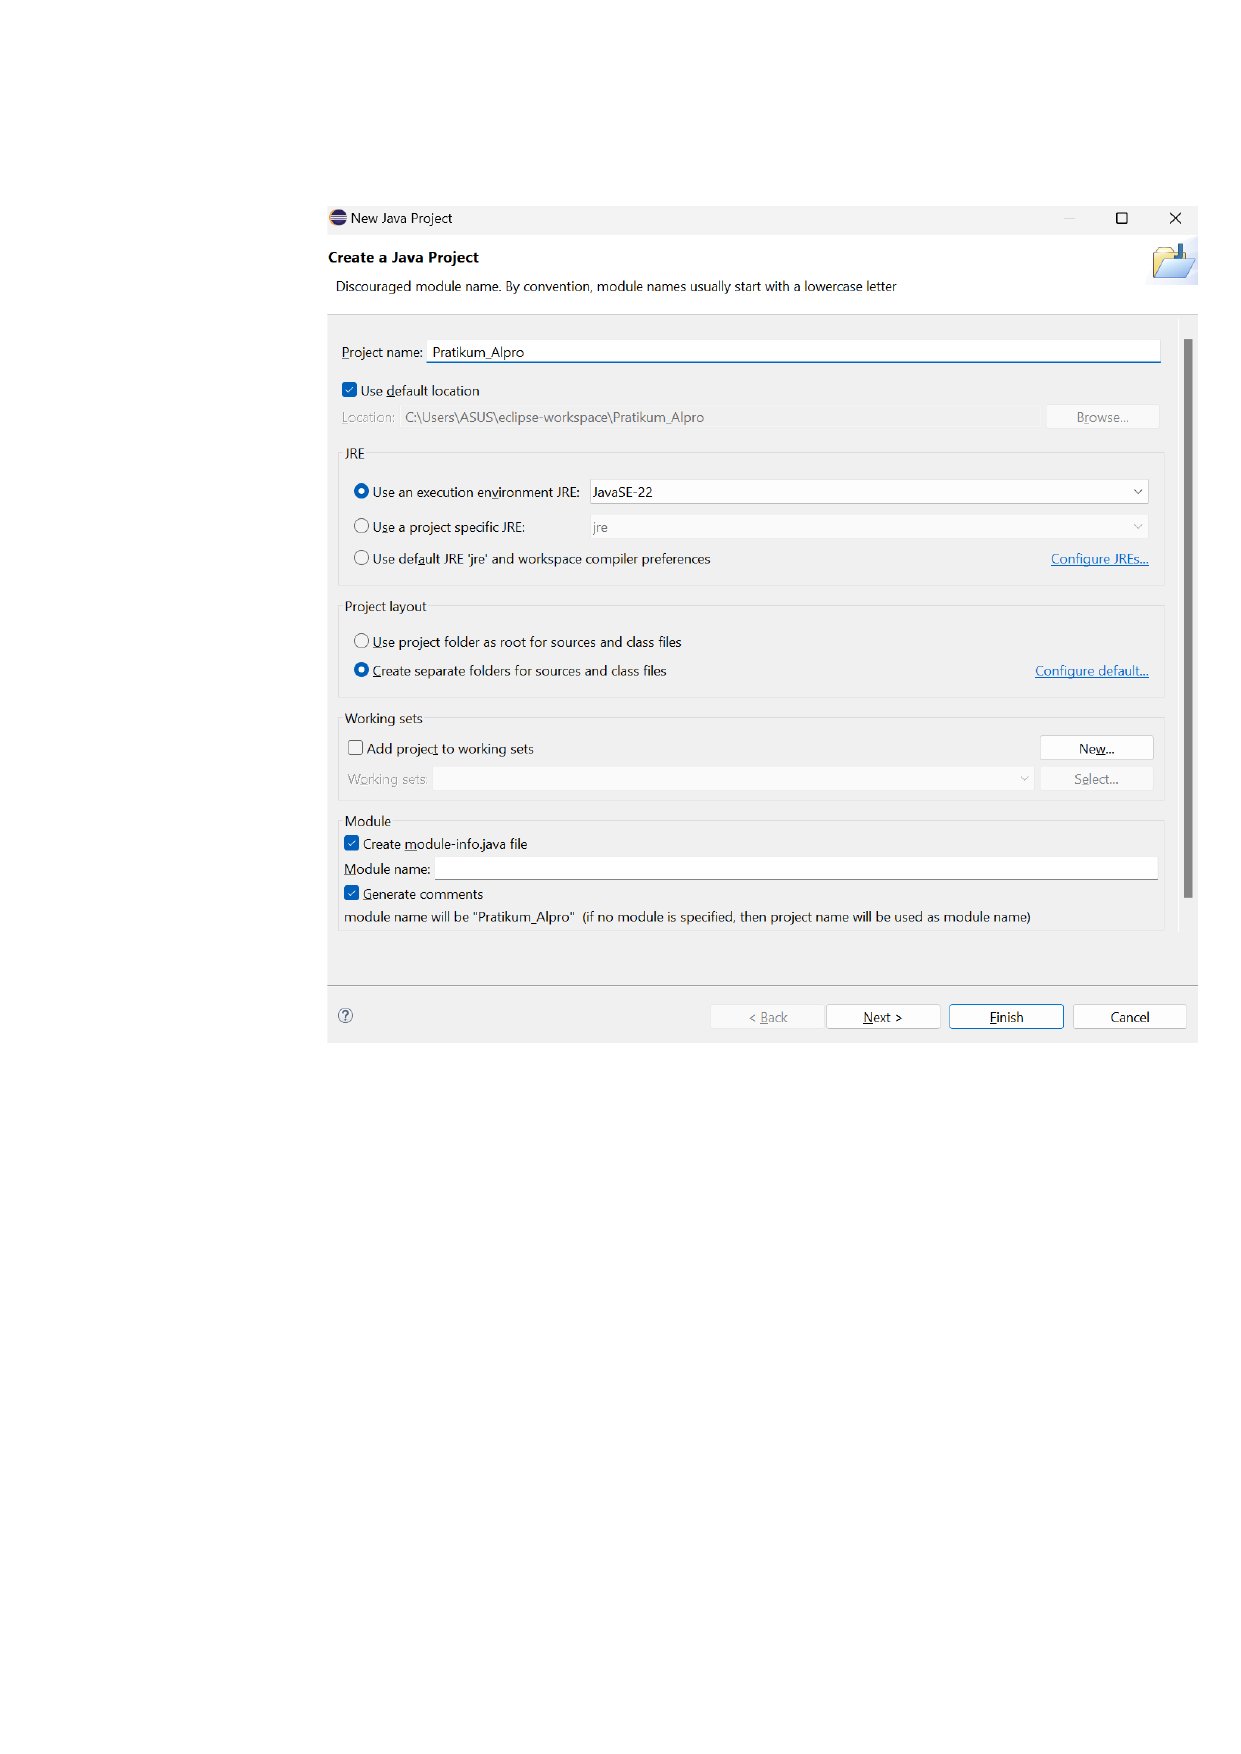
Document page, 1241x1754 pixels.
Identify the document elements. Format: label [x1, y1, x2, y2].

picture [327, 206, 1198, 1043]
